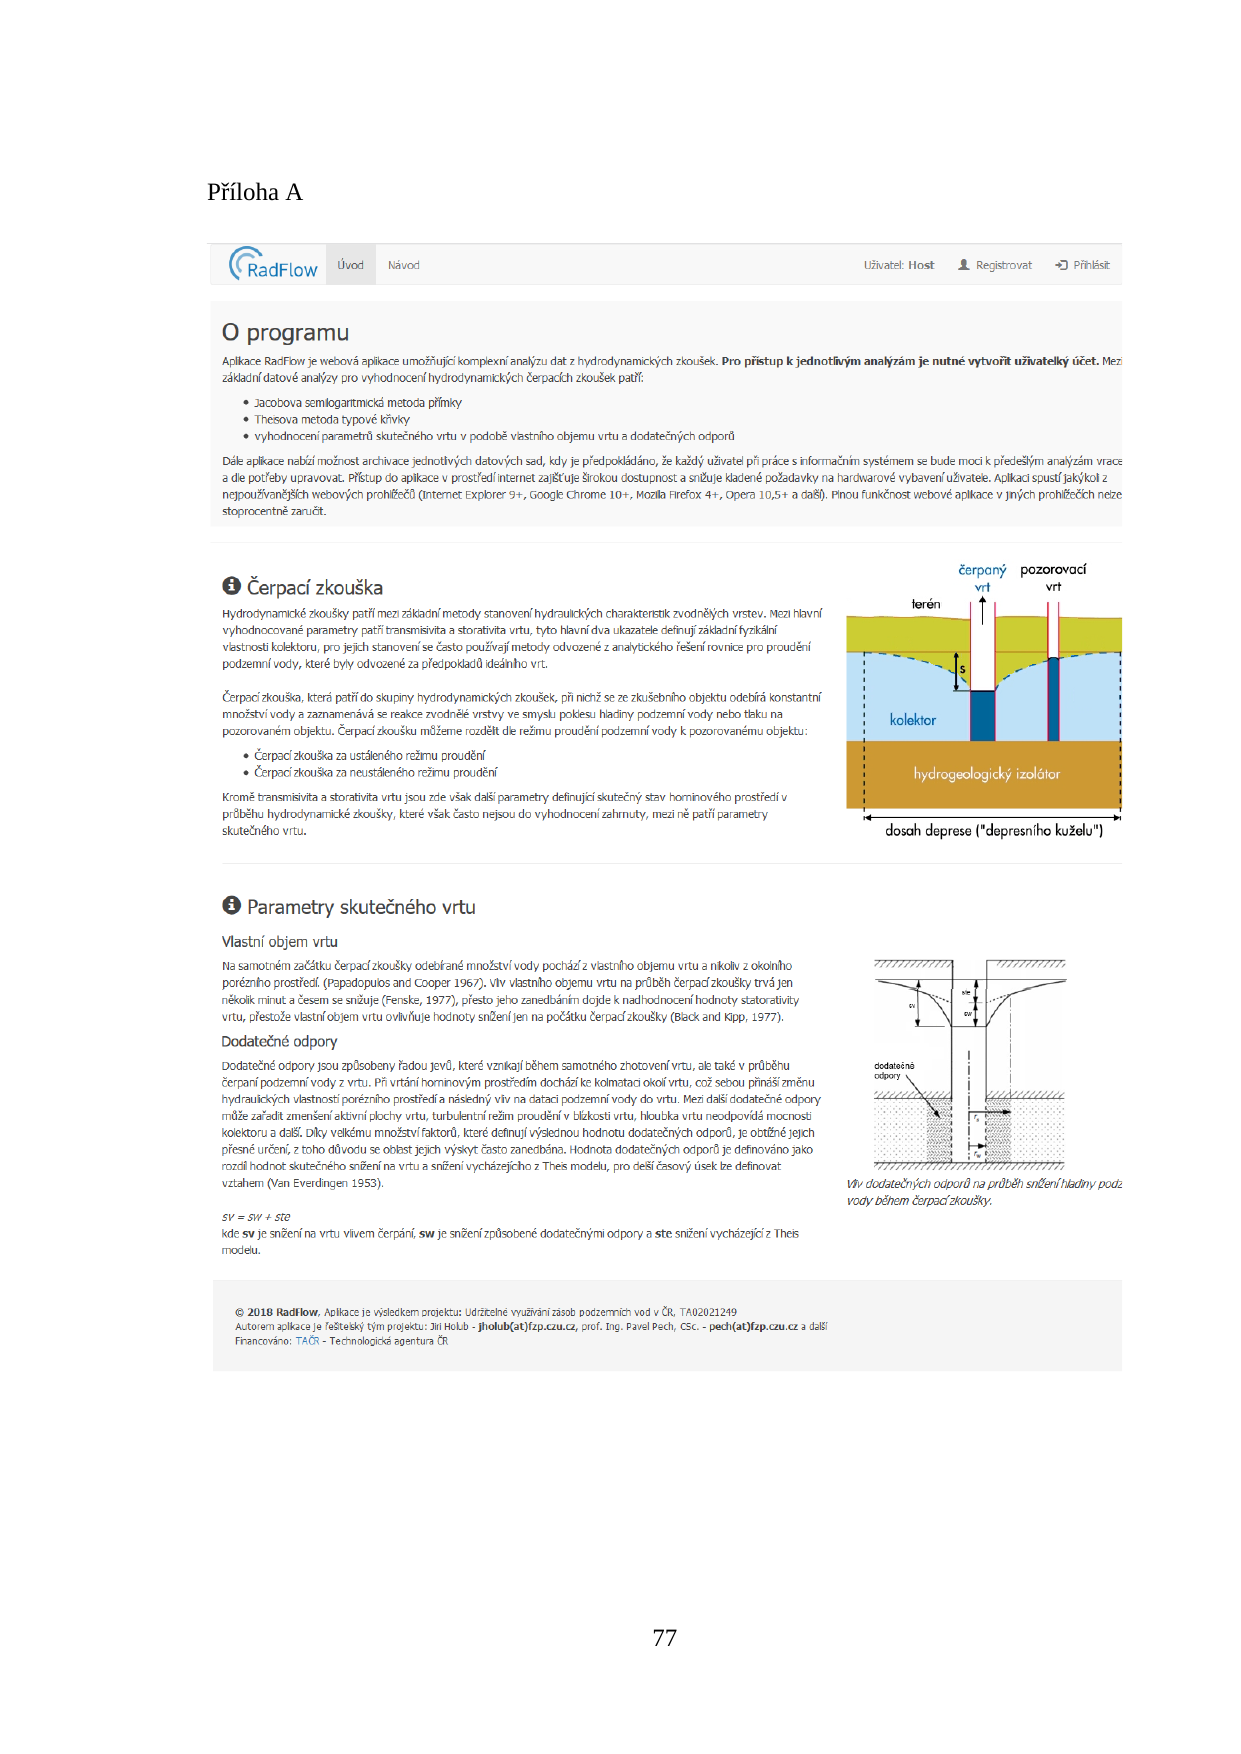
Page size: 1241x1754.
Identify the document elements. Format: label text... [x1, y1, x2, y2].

picture [206, 241, 1123, 1372]
text Příloha A [207, 177, 1122, 206]
